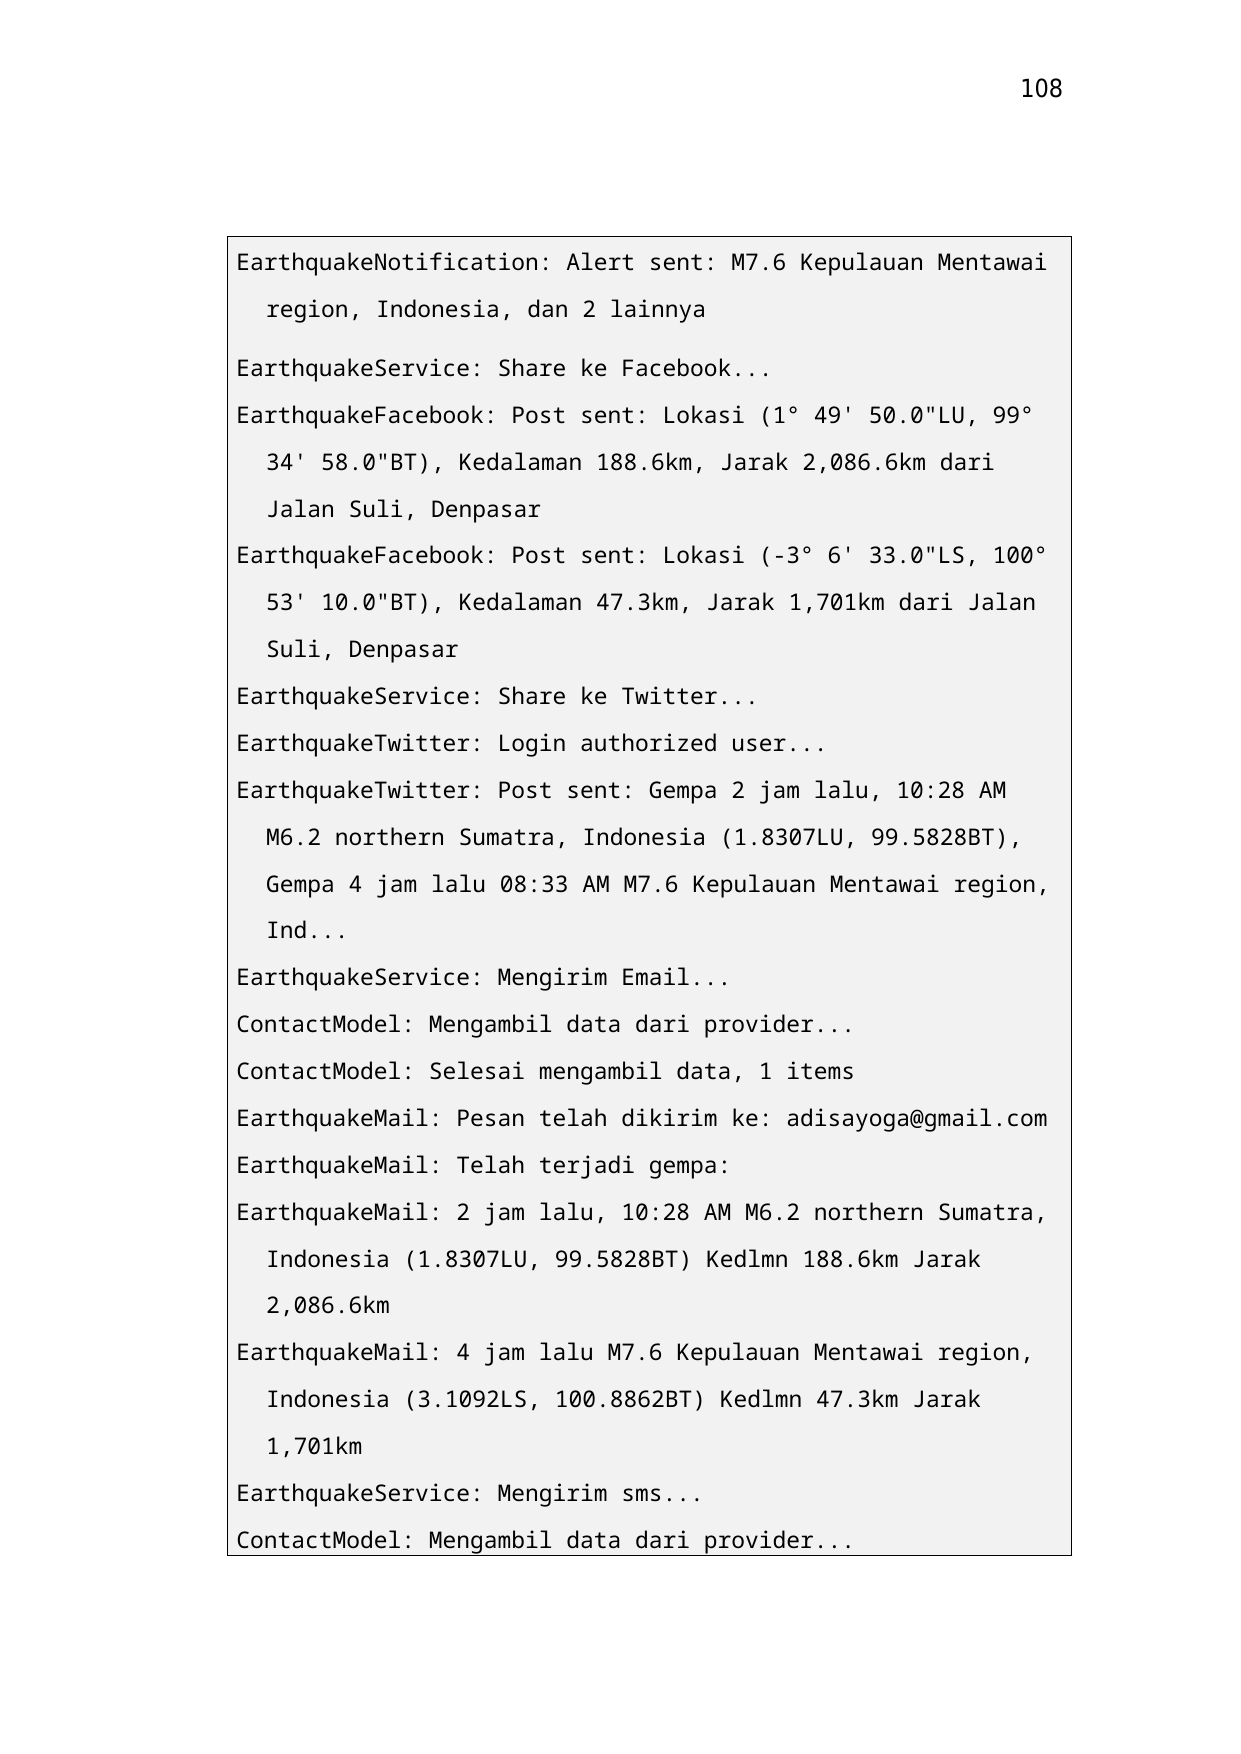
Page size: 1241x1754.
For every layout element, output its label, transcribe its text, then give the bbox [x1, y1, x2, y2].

text EarthquakeService: Mengirim sms... [228, 1467, 1071, 1508]
text EarthquakeMail: Telah terjadi gempa: [228, 1139, 1071, 1180]
text EarthquakeService: Share ke Twitter... [228, 671, 1071, 711]
text EarthquakeNotification: Alert sent: M7.6 Kepulauan Mentawai region, Indonesia, dan 2 lainnya [228, 237, 1071, 324]
text EarthquakeFacebook: Post sent: Lokasi (-3° 6' 33.0"LS, 100° 53' 10.0"BT), Kedalaman 47.3km, Jarak 1,701km dari Jalan Suli, Denpasar [228, 530, 1071, 664]
text EarthquakeMail: Pesan telah dikirim ke: adisayoga@gmail.com [228, 1092, 1071, 1133]
text EarthquakeFacebook: Post sent: Lokasi (1° 49' 50.0"LU, 99° 34' 58.0"BT), Kedalaman 188.6km, Jarak 2,086.6km dari Jalan Suli, Denpasar [228, 389, 1071, 524]
text EarthquakeMail: 4 jam lalu M7.6 Kepulauan Mentawai region, Indonesia (3.1092LS, 100.8862BT) Kedlmn 47.3km Jarak 1,701km [228, 1327, 1071, 1461]
text EarthquakeTwitter: Post sent: Gempa 2 jam lalu, 10:28 AM M6.2 northern Sumatra, Indonesia (1.8307LU, 99.5828BT), Gempa 4 jam lalu 08:33 AM M7.6 Kepulauan Mentawai region, Ind... [228, 764, 1071, 946]
text EarthquakeService: Mengirim Email... [228, 952, 1071, 992]
text ContactModel: Mengambil data dari provider... [228, 999, 1071, 1039]
text EarthquakeTwitter: Login authorized user... [228, 717, 1071, 758]
text EarthquakeService: Share ke Facebook... [228, 342, 1071, 383]
text ContactModel: Selesai mengambil data, 1 items [228, 1046, 1071, 1086]
text ContactModel: Mengambil data dari provider... [228, 1514, 1071, 1555]
text EarthquakeMail: 2 jam lalu, 10:28 AM M6.2 northern Sumatra, Indonesia (1.8307LU, 99.5828BT) Kedlmn 188.6km Jarak 2,086.6km [228, 1186, 1071, 1321]
